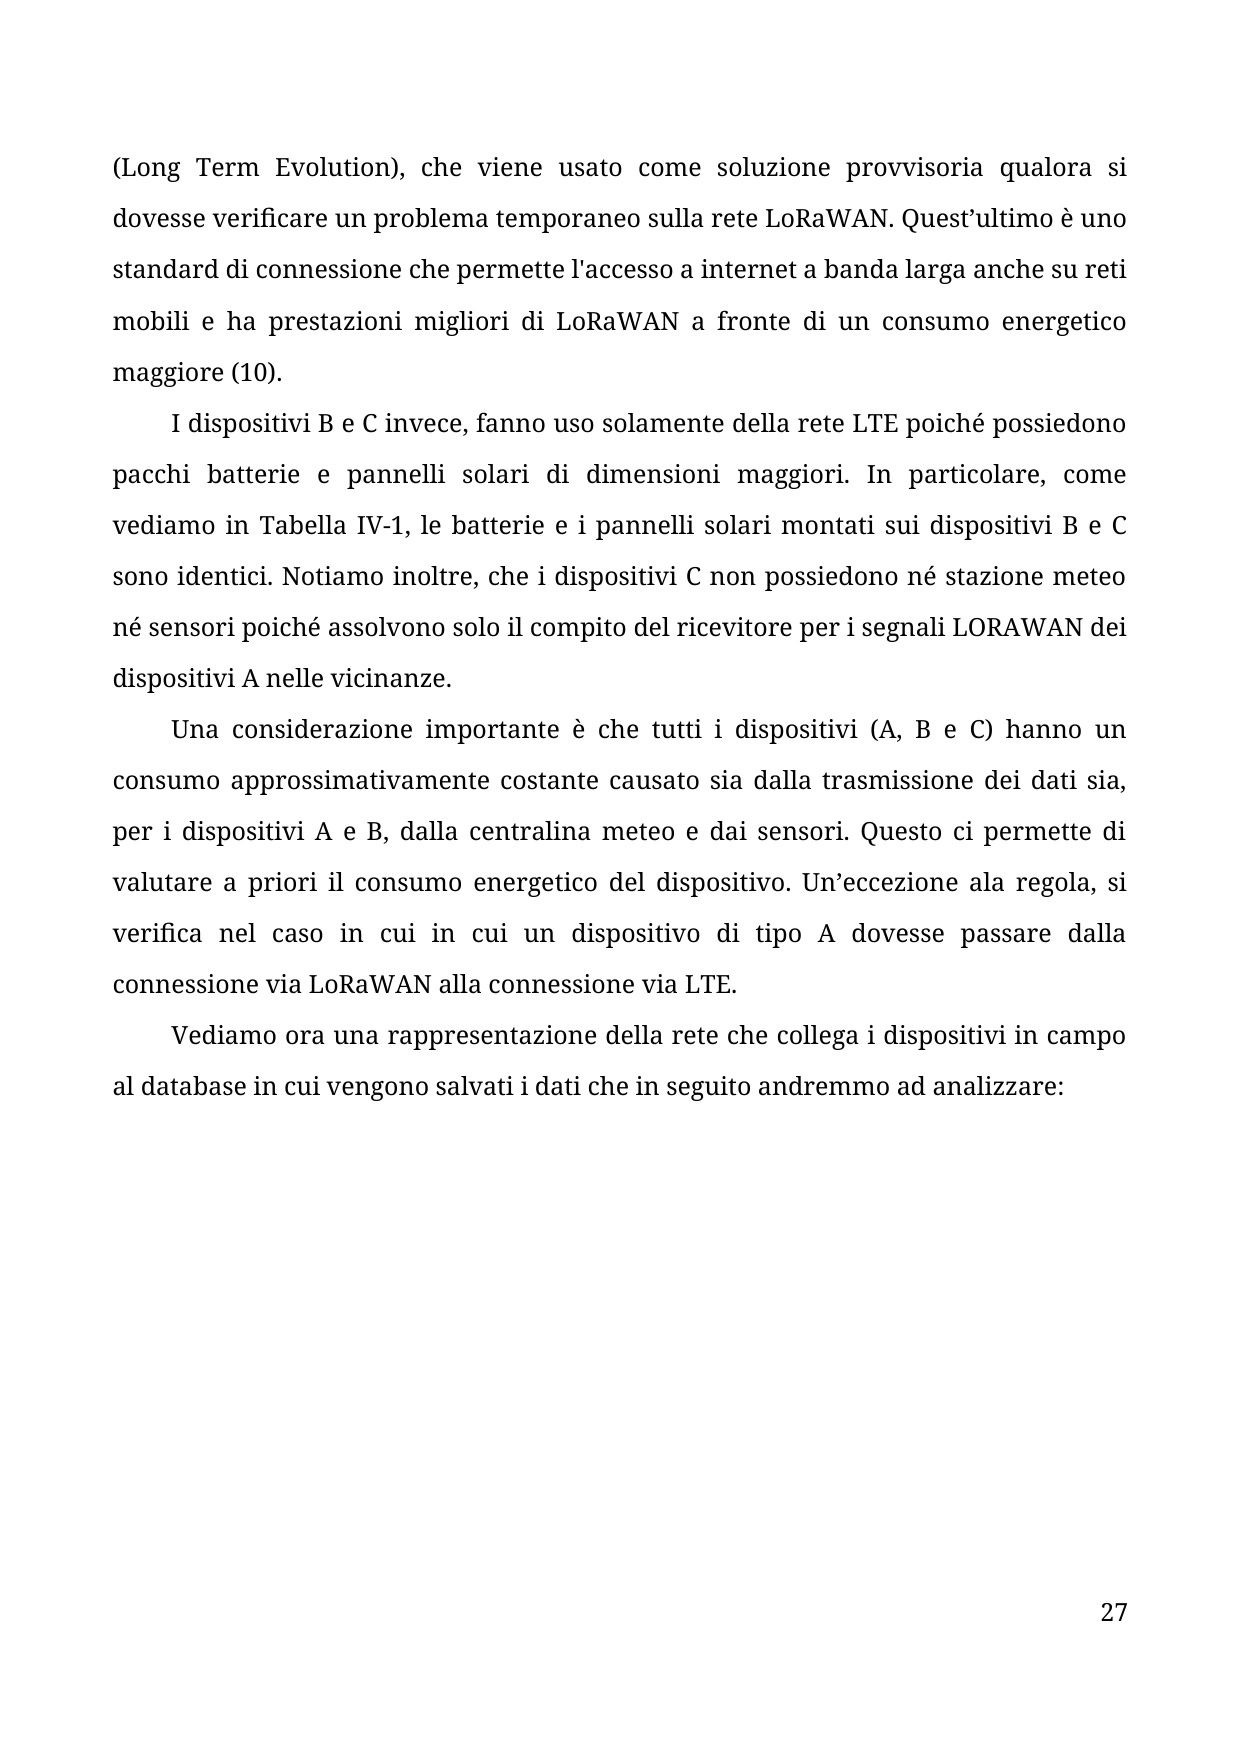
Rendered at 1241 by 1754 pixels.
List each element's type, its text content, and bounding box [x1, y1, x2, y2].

text I dispositivi B e C invece, fanno uso solamente della rete LTE poiché possiedono pacchi batterie e pannelli solari di dimensioni maggiori. In particolare, come vediamo in Tabella IV-1, le batterie e i pannelli solari montati sui dispositivi B e C sono identici. Notiamo inoltre, che i dispositivi C non possiedono né stazione meteo né sensori poiché assolvono solo il compito del ricevitore per i segnali LORAWAN dei dispositivi A nelle vicinanze. [112, 405, 1128, 694]
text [112, 150, 1128, 388]
text Vediamo ora una rappresentazione della rete che collega i dispositivi in campo al database in cui vengono salvati i dati che in seguito andremmo ad analizzare: [112, 1018, 1128, 1103]
text Una considerazione importante è che tutti i dispositivi (A, B e C) hanno un consumo approssimativamente costante causato sia dalla trasmissione dei dati sia, per i dispositivi A e B, dalla centralina meteo e dai sensori. Questo ci permette di valutare a priori il consumo energetico del dispositivo. Un’eccezione ala regola, si verifica nel caso in cui in cui un dispositivo di tipo A dovesse passare dalla connessione via LoRaWAN alla connessione via LTE. [112, 711, 1128, 1001]
